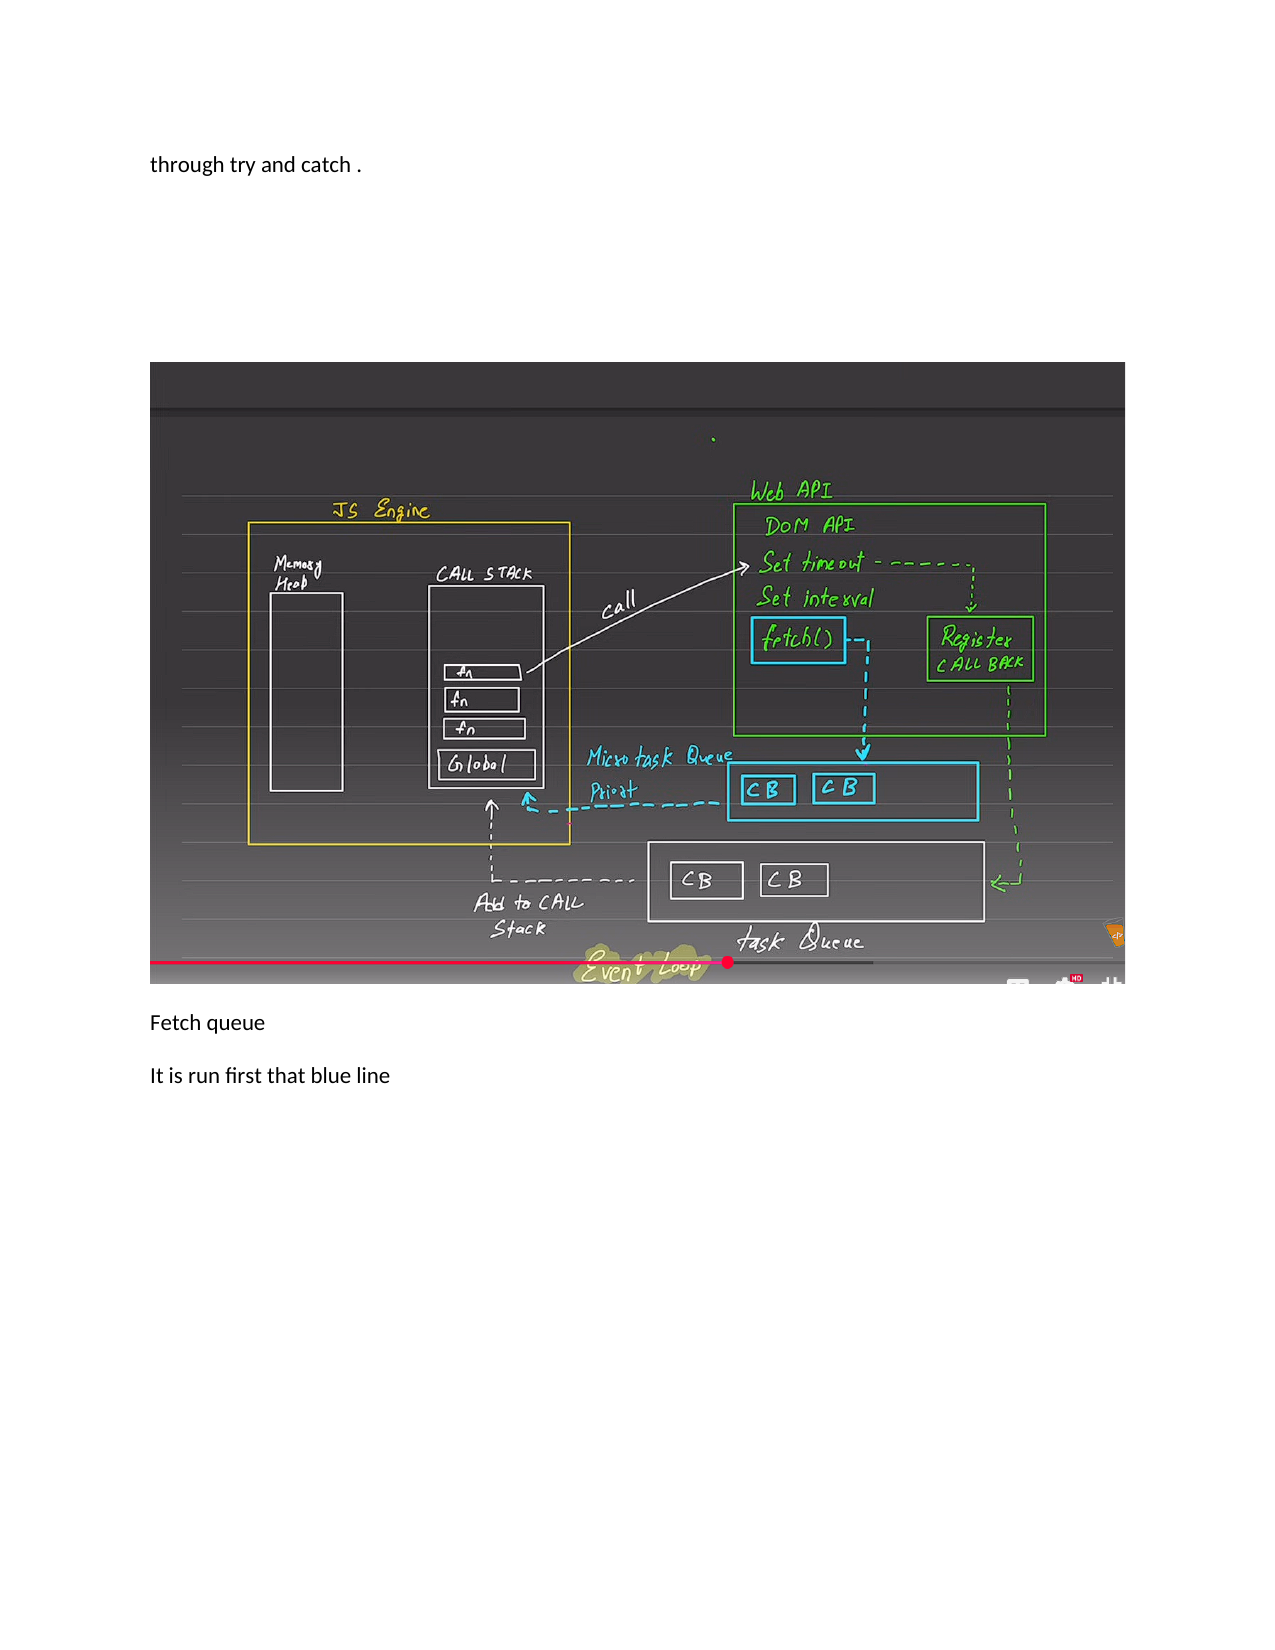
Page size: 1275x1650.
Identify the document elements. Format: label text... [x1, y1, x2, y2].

text Fetch queue [150, 1008, 1125, 1036]
text It is run first that blue line [150, 1061, 1125, 1089]
picture [150, 362, 1125, 984]
text through try and catch . [150, 150, 1125, 178]
